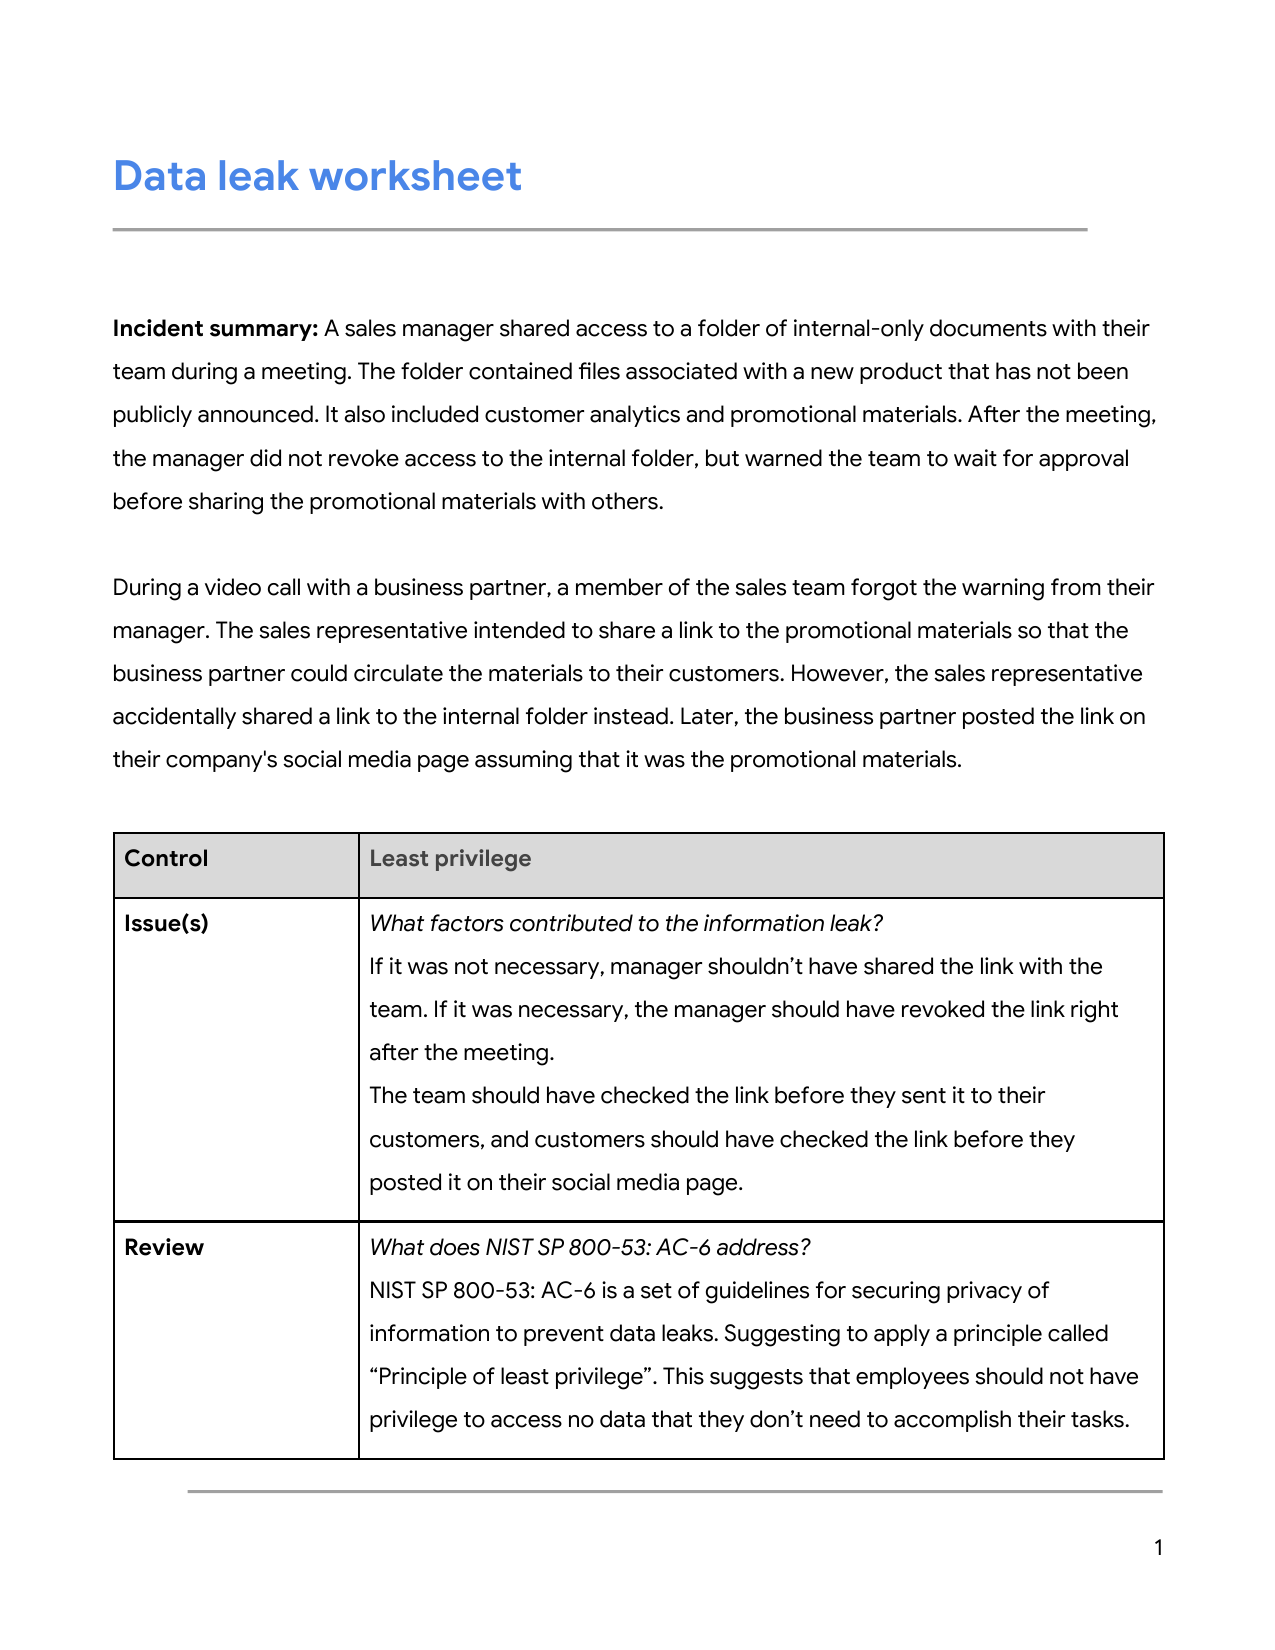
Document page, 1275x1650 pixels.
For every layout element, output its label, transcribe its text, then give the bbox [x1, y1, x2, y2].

table_header Least privilege [360, 834, 1163, 897]
text Incident summary: A sales manager shared access to a folder of internal-only documents with their team during a meeting. The folder contained files associated with a new product that has not been publicly announced. It also included customer analytics and promotional materials. After the meeting, the manager did not revoke access to the internal folder, but warned the team to wait for approval before sharing the promotional materials with others. [112, 314, 1162, 516]
table_cell What does NIST SP 800-53: AC-6 address? NIST SP 800-53: AC-6 is a set of guidelines for securing privacy of information to prevent data leaks. Suggesting to apply a principle called “Principle of least privilege”. This suggests that employees should not have privilege to access no data that they don’t need to accomplish their tasks. [360, 1223, 1163, 1458]
table_header Control [115, 834, 358, 897]
table_cell Review [115, 1223, 358, 1458]
table_cell What factors contributed to the information leak? If it was not necessary, manager shouldn’t have shared the link with the team. If it was necessary, the manager should have revoked the link right after the meeting. The team should have checked the link before they sent it to their customers, and customers should have checked the link before they posted it on their social media page. [360, 899, 1163, 1220]
table_cell Issue(s) [115, 899, 358, 1220]
subtitle Data leak worksheet [112, 150, 1125, 202]
text During a video call with a business partner, a member of the sales team forgot the warning from their manager. The sales representative intended to share a link to the promotional materials so that the business partner could circulate the materials to their customers. However, the sales representative accidentally shared a link to the internal folder instead. Later, the business partner posted the link on their company's social media page assuming that it was the promotional materials. [112, 573, 1162, 774]
